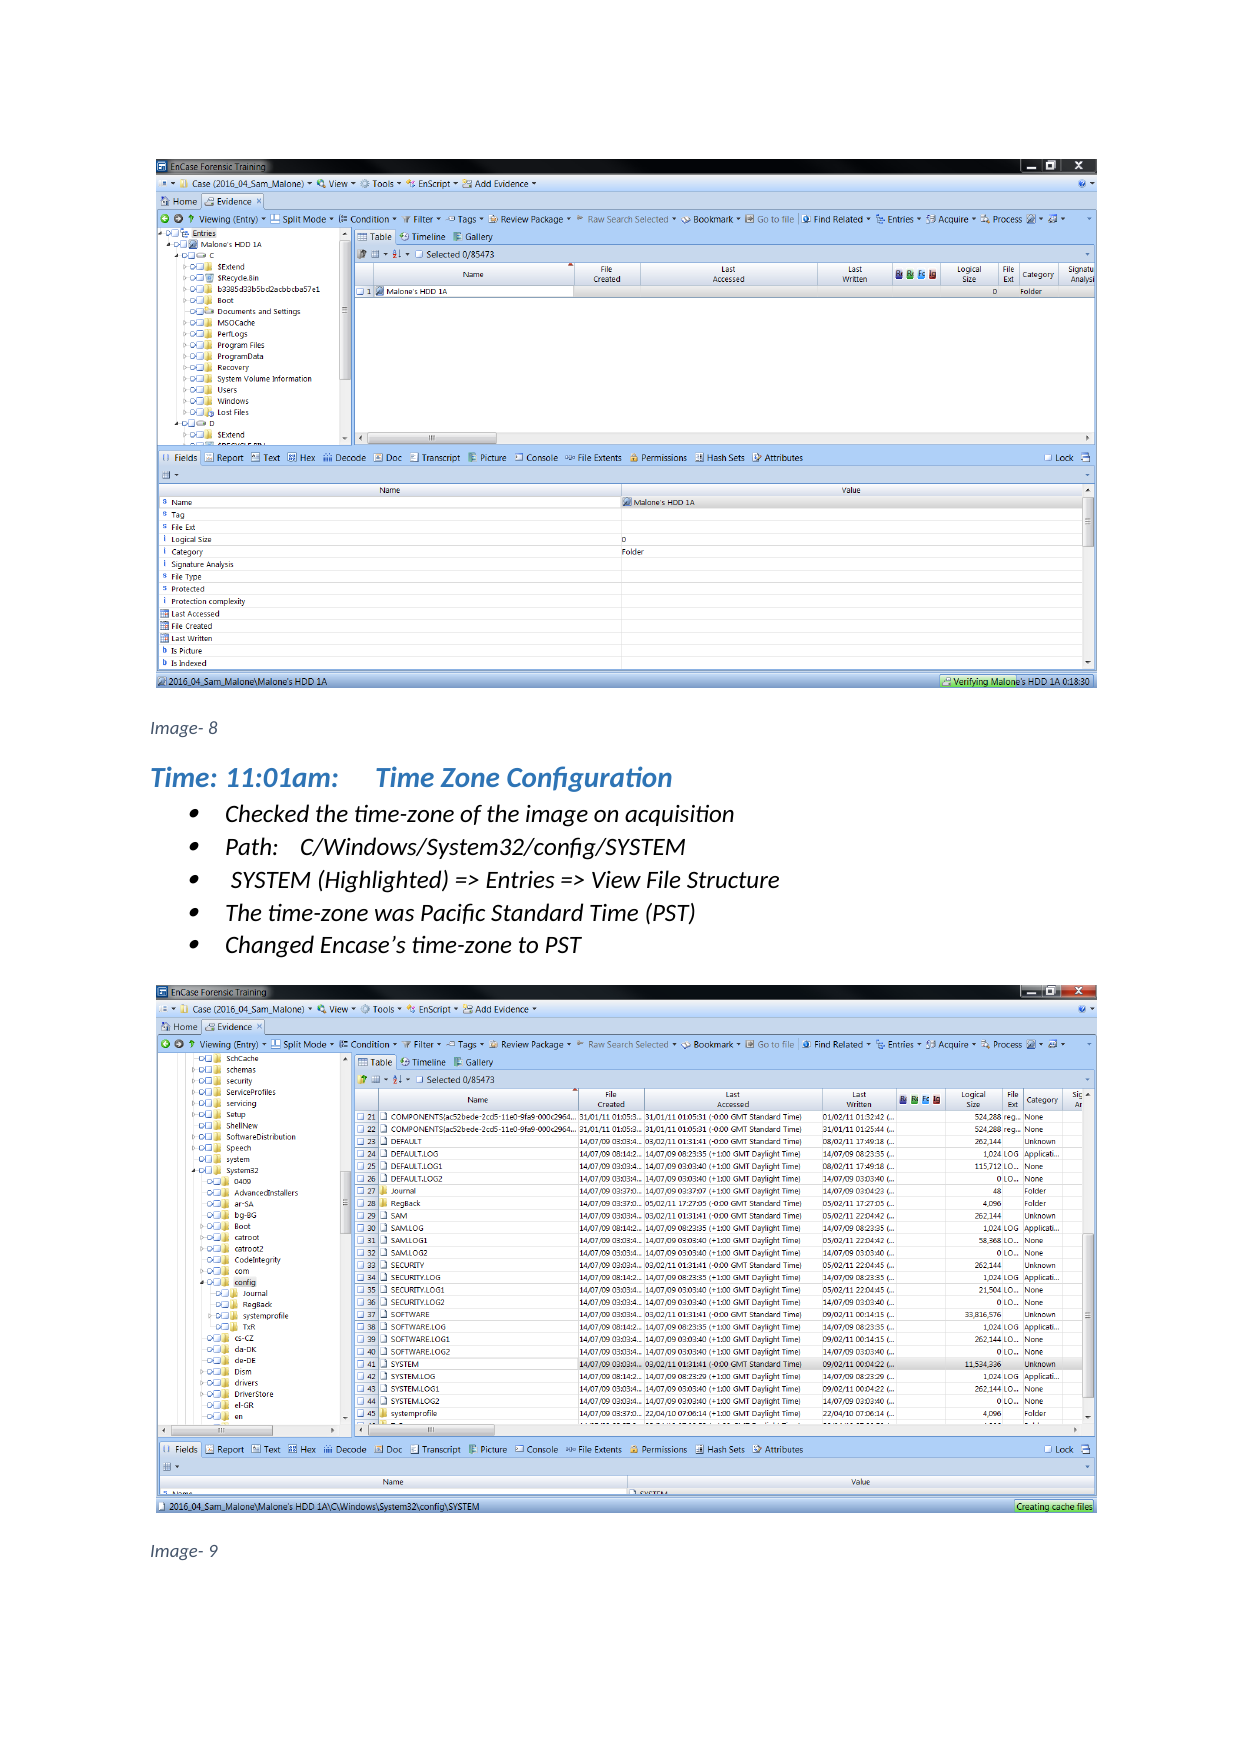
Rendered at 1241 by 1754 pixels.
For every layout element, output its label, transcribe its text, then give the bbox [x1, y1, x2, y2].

list SYSTEM (Highlighted) => Entries => View File Structure [187, 864, 1090, 894]
picture [156, 985, 1097, 1513]
list Path: C/Windows/System32/config/SYSTEM [187, 831, 1090, 861]
subtitle Time: 11:01am: Time Zone Configuration [150, 759, 1090, 795]
list The time-zone was Pacific Standard Time (PST) [187, 897, 1090, 927]
picture [156, 159, 1097, 688]
list Changed Encase’s time-zone to PST [187, 930, 1090, 960]
list Checked the time-zone of the image on acquisition [187, 798, 1090, 828]
